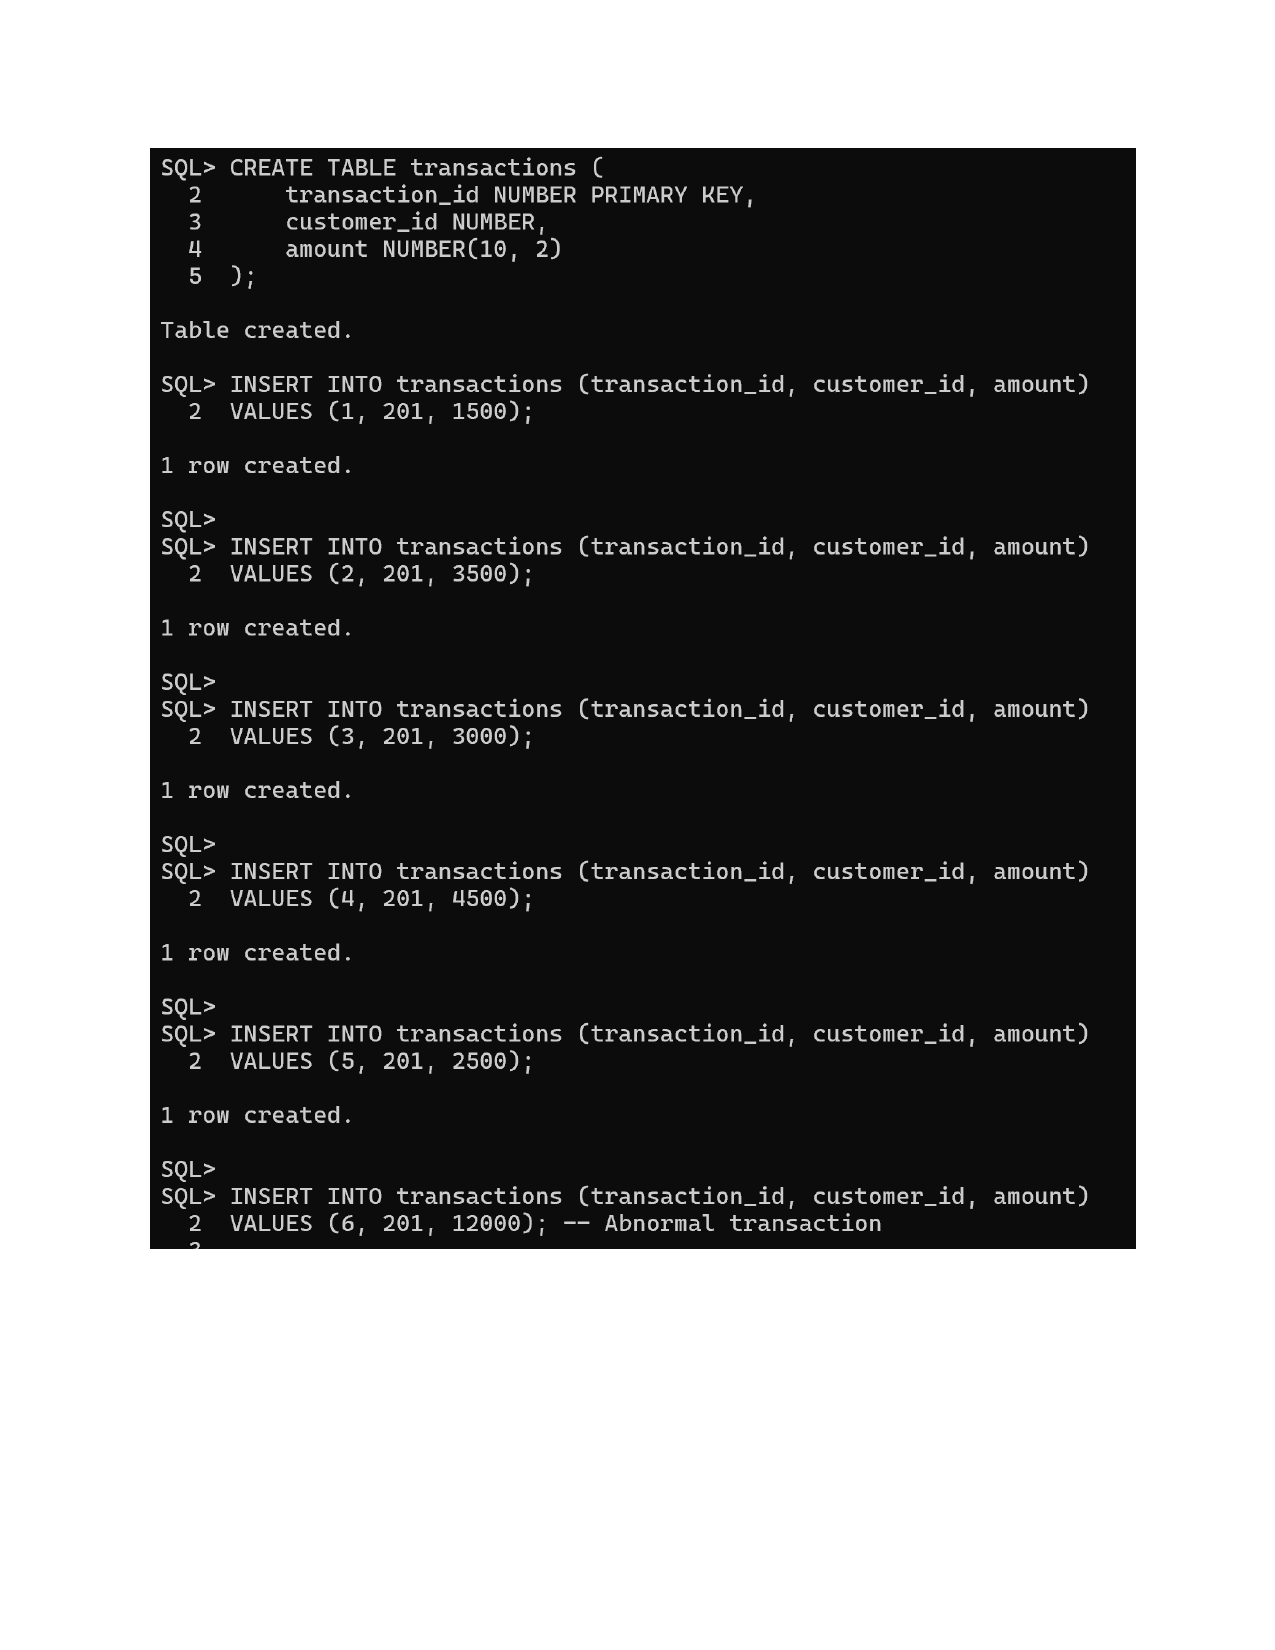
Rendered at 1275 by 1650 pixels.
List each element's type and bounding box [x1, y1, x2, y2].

picture [150, 148, 1136, 1249]
